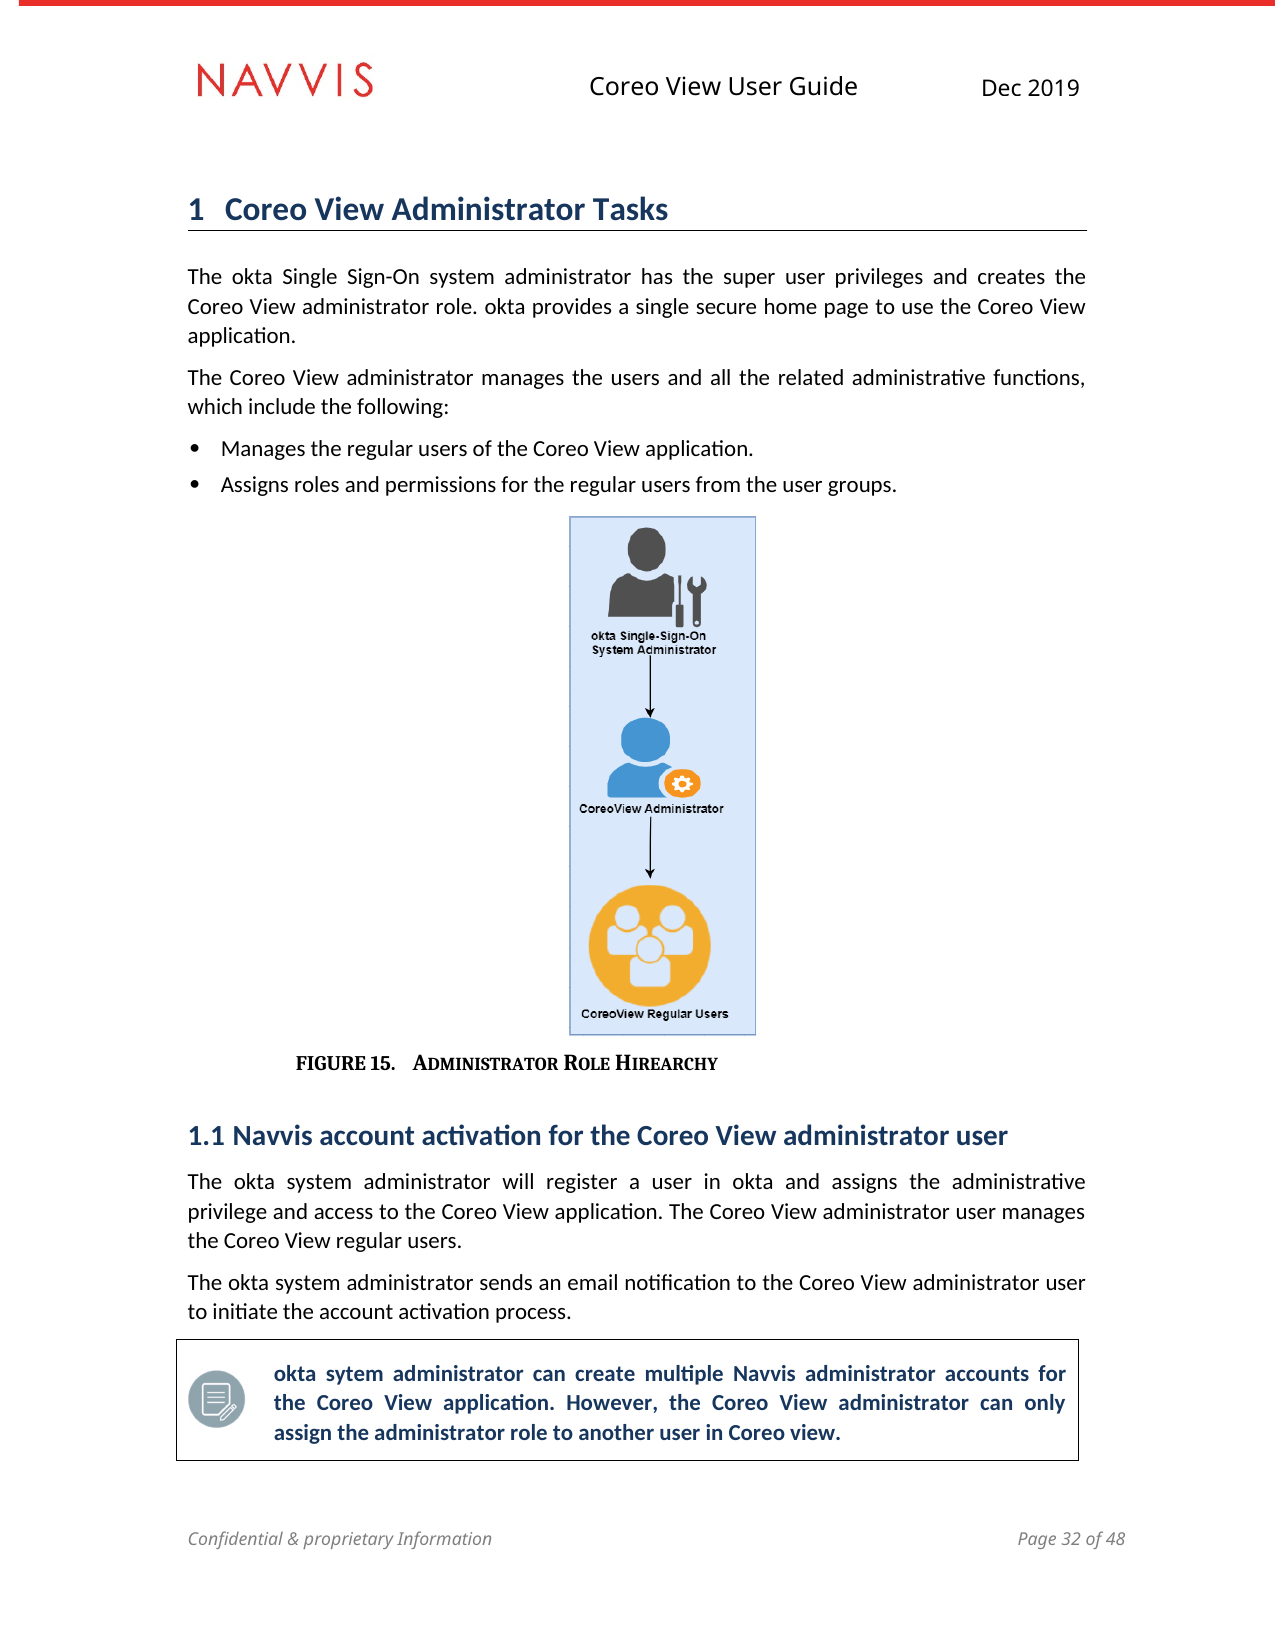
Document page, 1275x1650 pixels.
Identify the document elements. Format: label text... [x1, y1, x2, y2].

text The Coreo View administrator manages the users and all the related administrative functions, which include the following: [187, 363, 1087, 420]
text Administrator Role Hirearchy [296, 1049, 1087, 1076]
table_header okta sytem administrator can create multiple Navvis administrator accounts for the Coreo View application. However, the Coreo View administrator can only assign the administrator role to another user in Coreo view. [263, 1340, 1078, 1460]
text The okta Single Sign-On system administrator has the super user privileges and creates the Coreo View administrator role. okta provides a single secure home page to use the Coreo View application. [187, 262, 1087, 349]
picture [568, 516, 757, 1037]
subtitle Navvis account activation for the Coreo View administrator user [187, 1117, 1087, 1153]
picture [187, 55, 383, 104]
subtitle Coreo View Administrator Tasks [187, 187, 1087, 231]
text Manages the regular users of the Coreo View application. [191, 434, 1087, 462]
picture [187, 1370, 246, 1429]
text The okta system administrator will register a user in okta and assigns the administrative privilege and access to the Coreo View application. The Coreo View administrator user manages the Coreo View regular users. [187, 1167, 1087, 1254]
text The okta system administrator sends an email notification to the Coreo View administrator user to initiate the account activation process. [187, 1268, 1087, 1326]
text Assigns roles and permissions for the regular users from the user groups. [191, 470, 1087, 498]
table_header [177, 1340, 262, 1460]
